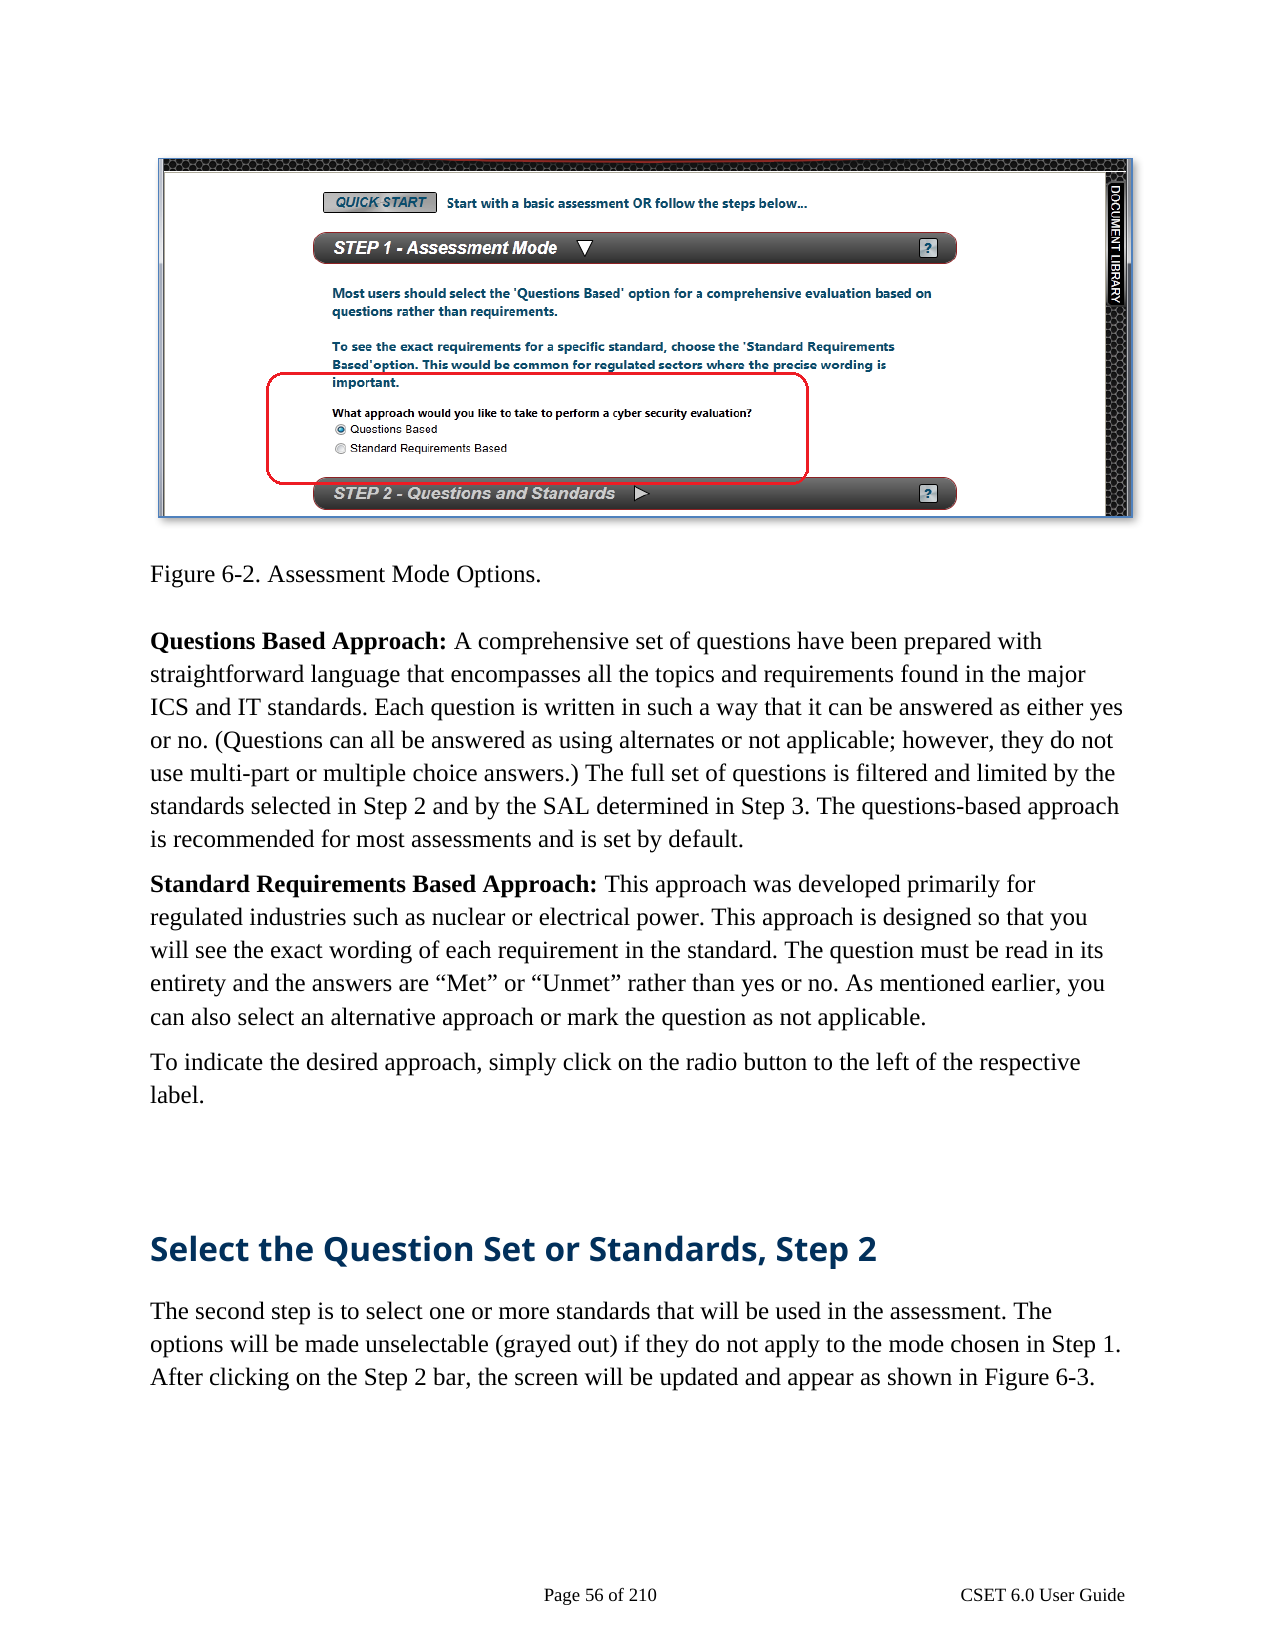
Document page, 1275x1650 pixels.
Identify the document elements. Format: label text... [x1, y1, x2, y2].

picture [159, 159, 1131, 516]
text Standard Requirements Based Approach: This approach was developed primarily for regulated industries such as nuclear or electrical power. This approach is designed so that you will see the exact wording of each requirement in the standard. The question must be read in its entirety and the answers are “Met” or “Unmet” rather than yes or no. As mentioned earlier, you can also select an alternative approach or mark the question as not applicable. [150, 869, 1125, 1030]
subtitle Select the Question Set or Standards, Step 2 [150, 1226, 1125, 1271]
text The second step is to select one or more standards that will be used in the assessment. The options will be made unselectable (grayed out) if they do not apply to the mode chosen in Step 1. After clicking on the Step 2 bar, the screen will be updated and appear as shown in Figure 6-3. [150, 1296, 1125, 1391]
text Questions Based Approach: A comprehensive set of questions have been prepared with straightforward language that encompasses all the topics and requirements found in the major ICS and IT standards. Each question is written in such a way that it can be answered as either yes or no. (Questions can all be answered as using alternates or not applicable; however, they do not use multi-part or multiple choice answers.) The full set of questions is filtered and limited by the standards selected in Step 2 and by the SAL determined in Step 3. The questions-based approach is recommended for most assessments and is set by default. [150, 626, 1125, 853]
text To indicate the desired approach, simply click on the radio button to the left of the respective label. [150, 1047, 1125, 1109]
text Figure 6-2. Assessment Mode Options. [150, 559, 1125, 588]
